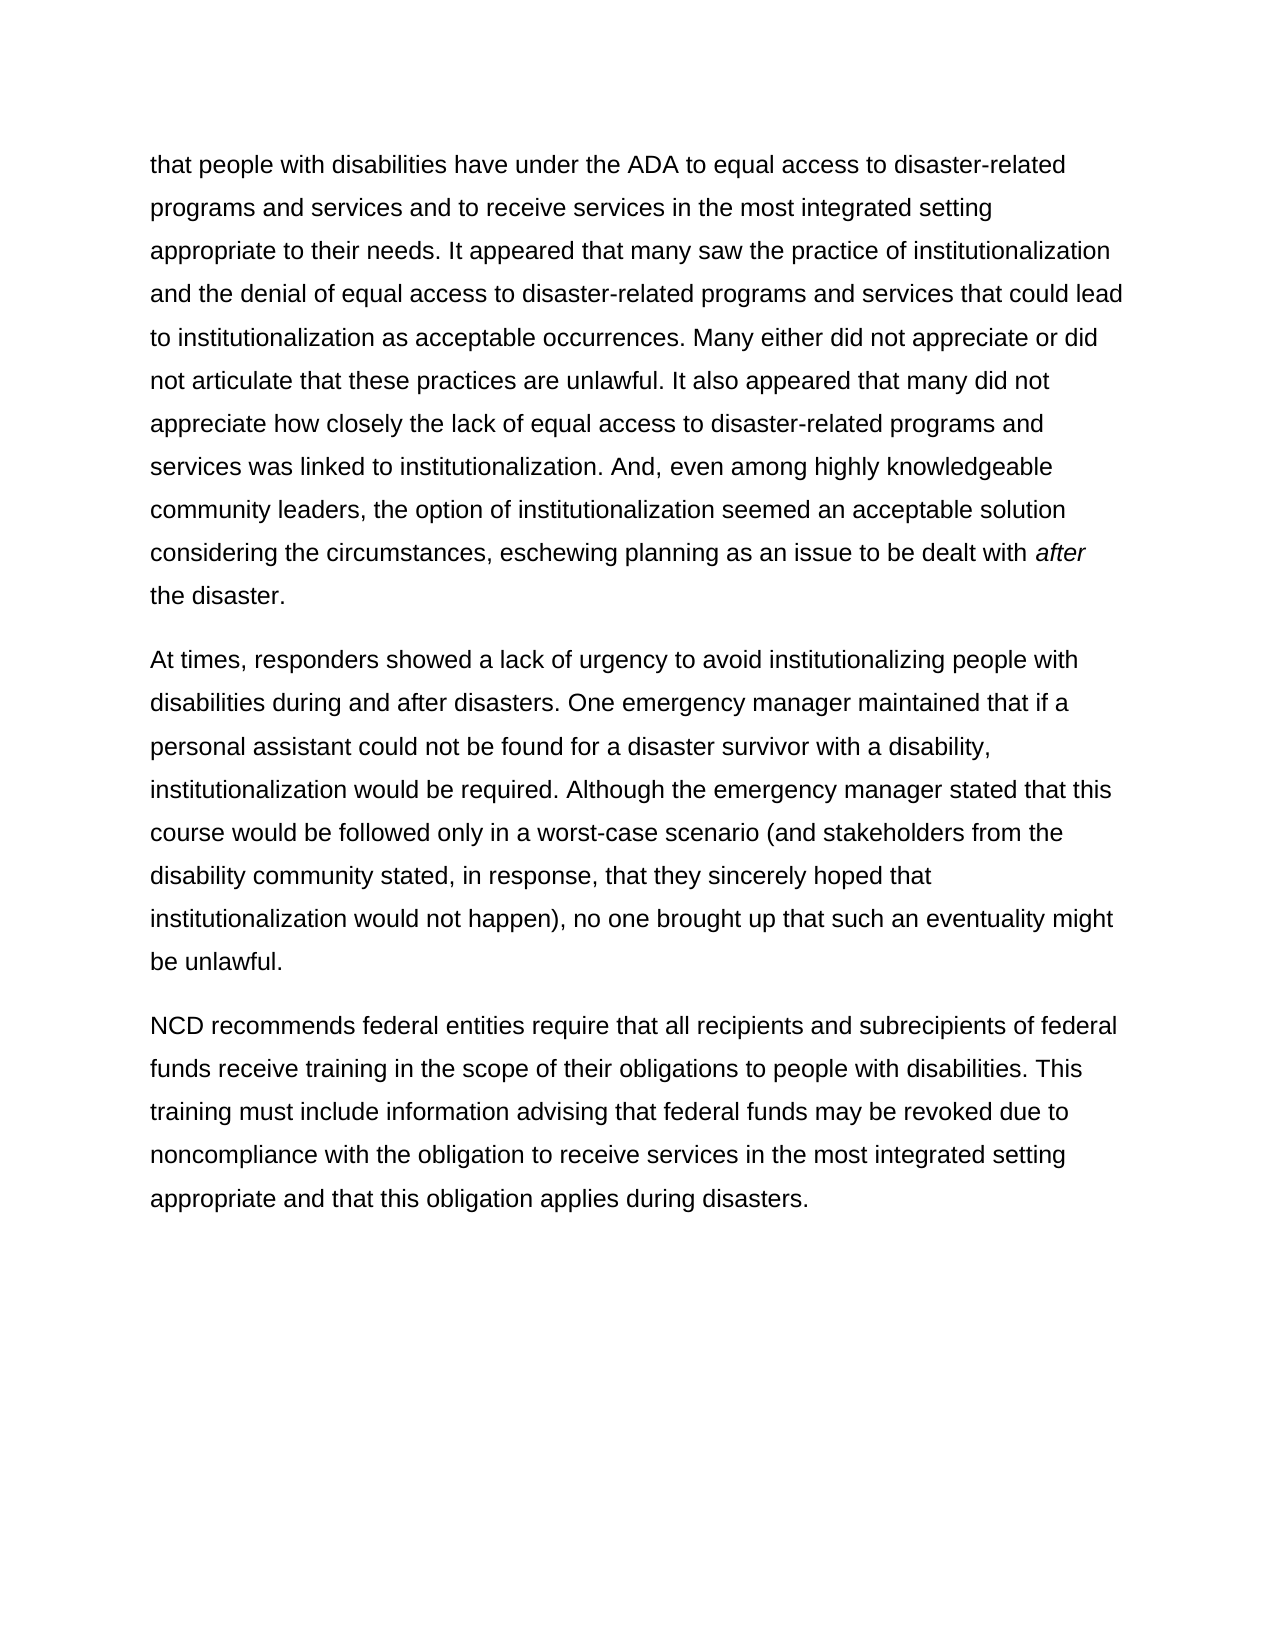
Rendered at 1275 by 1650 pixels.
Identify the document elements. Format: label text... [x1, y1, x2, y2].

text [150, 150, 1125, 610]
text At times, responders showed a lack of urgency to avoid institutionalizing people with disabilities during and after disasters. One emergency manager maintained that if a personal assistant could not be found for a disaster survivor with a disability, institutionalization would be required. Although the emergency manager stated that this course would be followed only in a worst-case scenario (and stakeholders from the disability community stated, in response, that they sincerely hoped that institutionalization would not happen), no one brought up that such an eventuality might be unlawful. [150, 645, 1125, 976]
text NCD recommends federal entities require that all recipients and subrecipients of federal funds receive training in the scope of their obligations to people with disabilities. This training must include information advising that federal funds may be revoked due to noncompliance with the obligation to receive services in the most integrated setting appropriate and that this obligation applies during disasters. [150, 1011, 1125, 1212]
